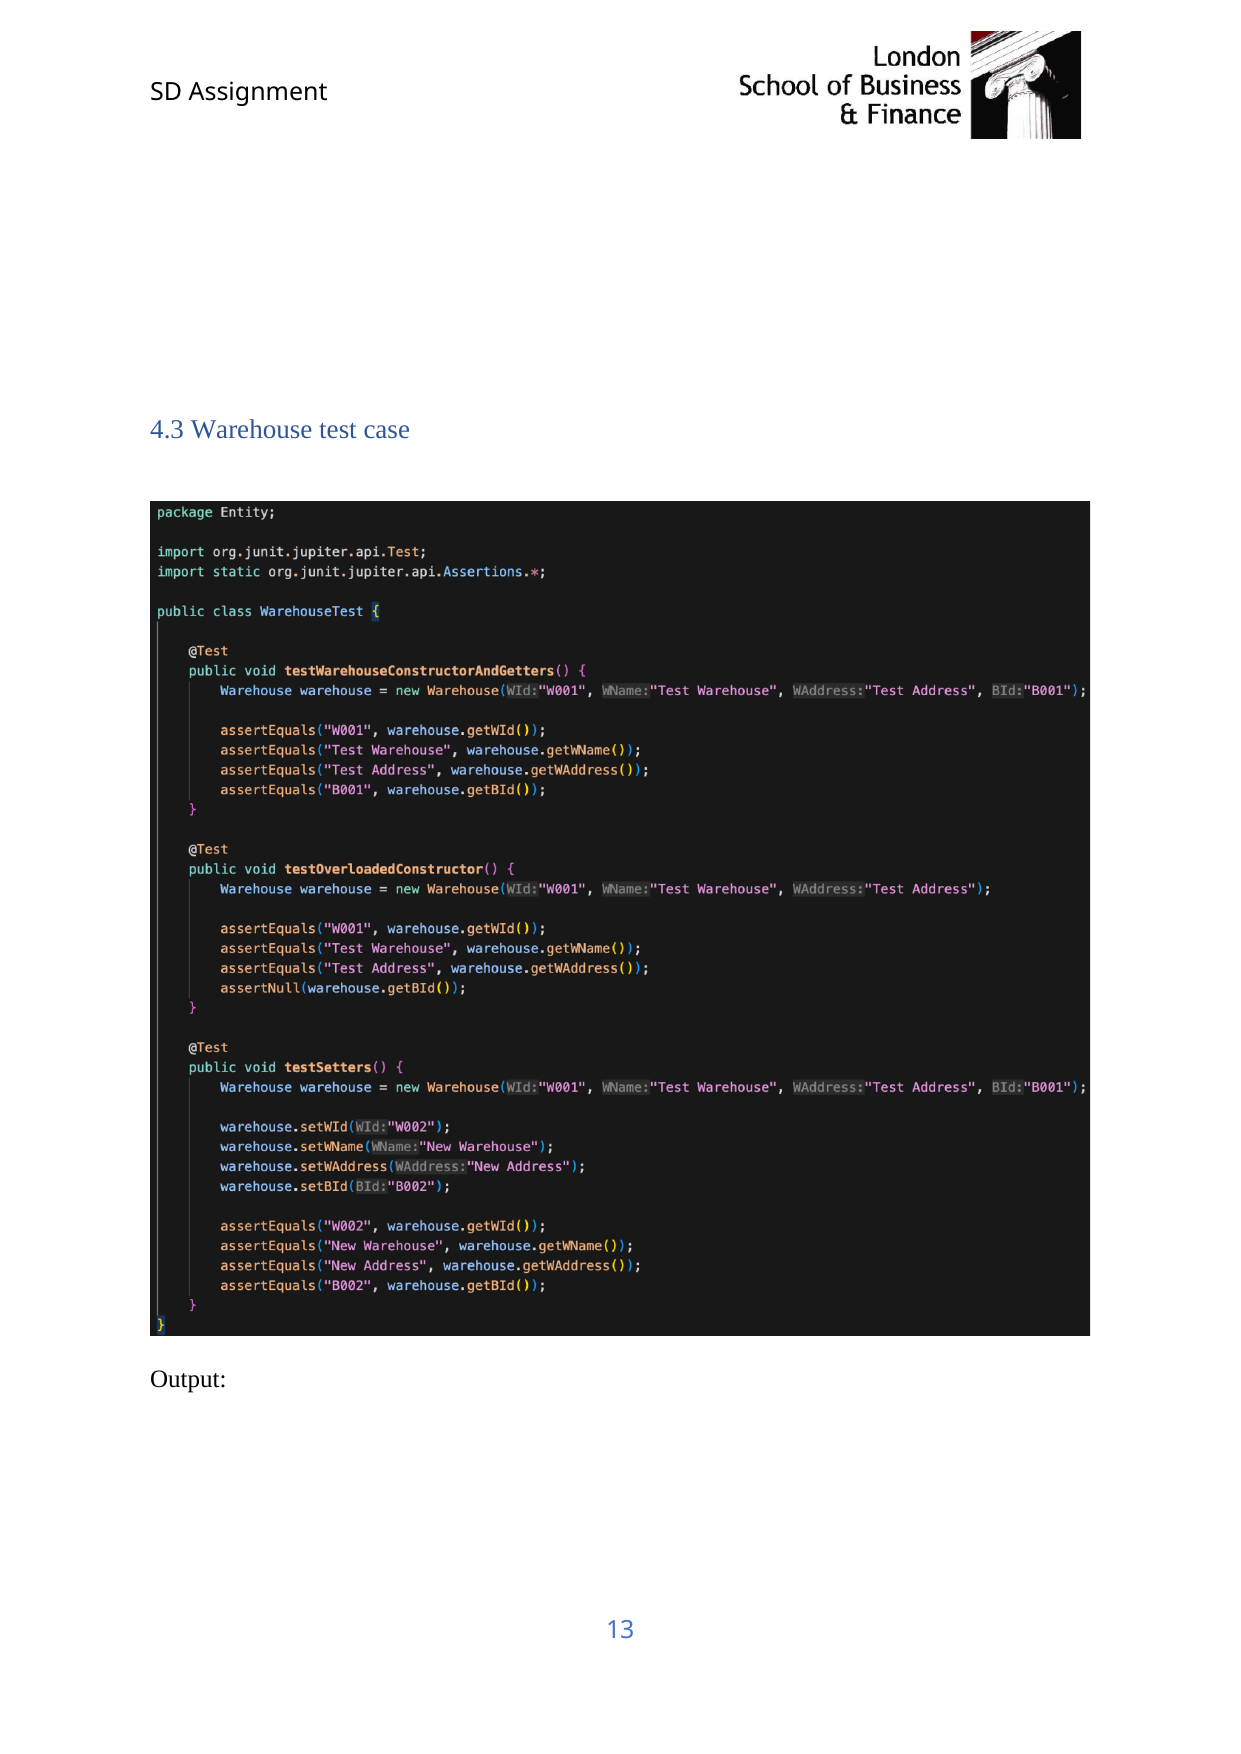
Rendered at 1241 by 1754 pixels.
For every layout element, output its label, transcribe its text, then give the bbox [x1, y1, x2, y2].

text Output: [150, 1364, 1090, 1393]
picture [733, 31, 1082, 141]
picture [150, 501, 1091, 1336]
subtitle 4.3 Warehouse test case [150, 413, 1090, 444]
